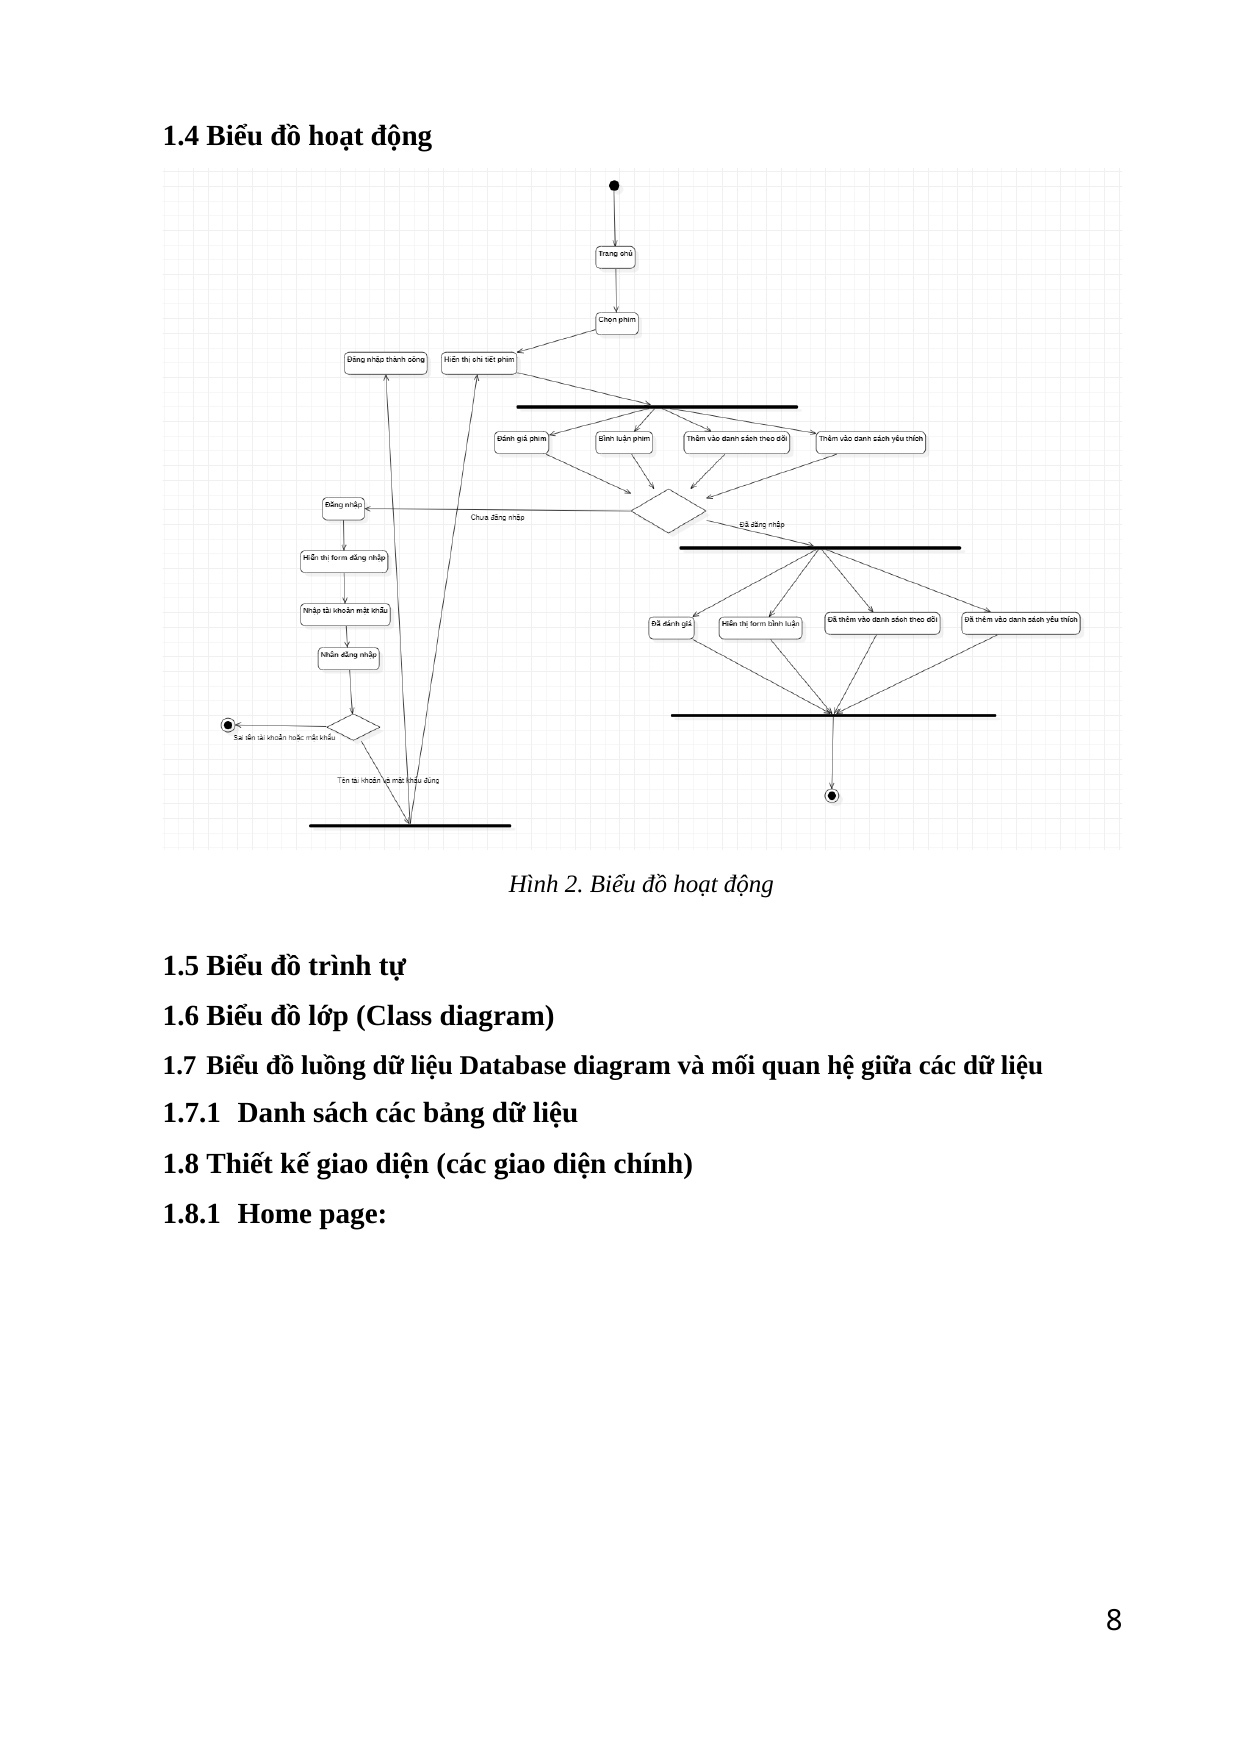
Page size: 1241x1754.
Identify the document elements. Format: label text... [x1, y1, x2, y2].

list Biểu đồ hoạt động [162, 118, 1092, 152]
list Biểu đồ lớp (Class diagram) [162, 998, 1092, 1032]
text Hình 2. Biểu đồ hoạt động [162, 869, 1122, 898]
list Home page: [162, 1196, 1092, 1230]
list Biểu đồ trình tự [162, 948, 1092, 982]
list Danh sách các bảng dữ liệu [162, 1096, 1092, 1129]
list Biểu đồ luồng dữ liệu Database diagram và mối quan hệ giữa các dữ liệu [162, 1049, 1092, 1080]
list Thiết kế giao diện (các giao diện chính) [162, 1146, 1092, 1179]
picture [162, 168, 1123, 850]
